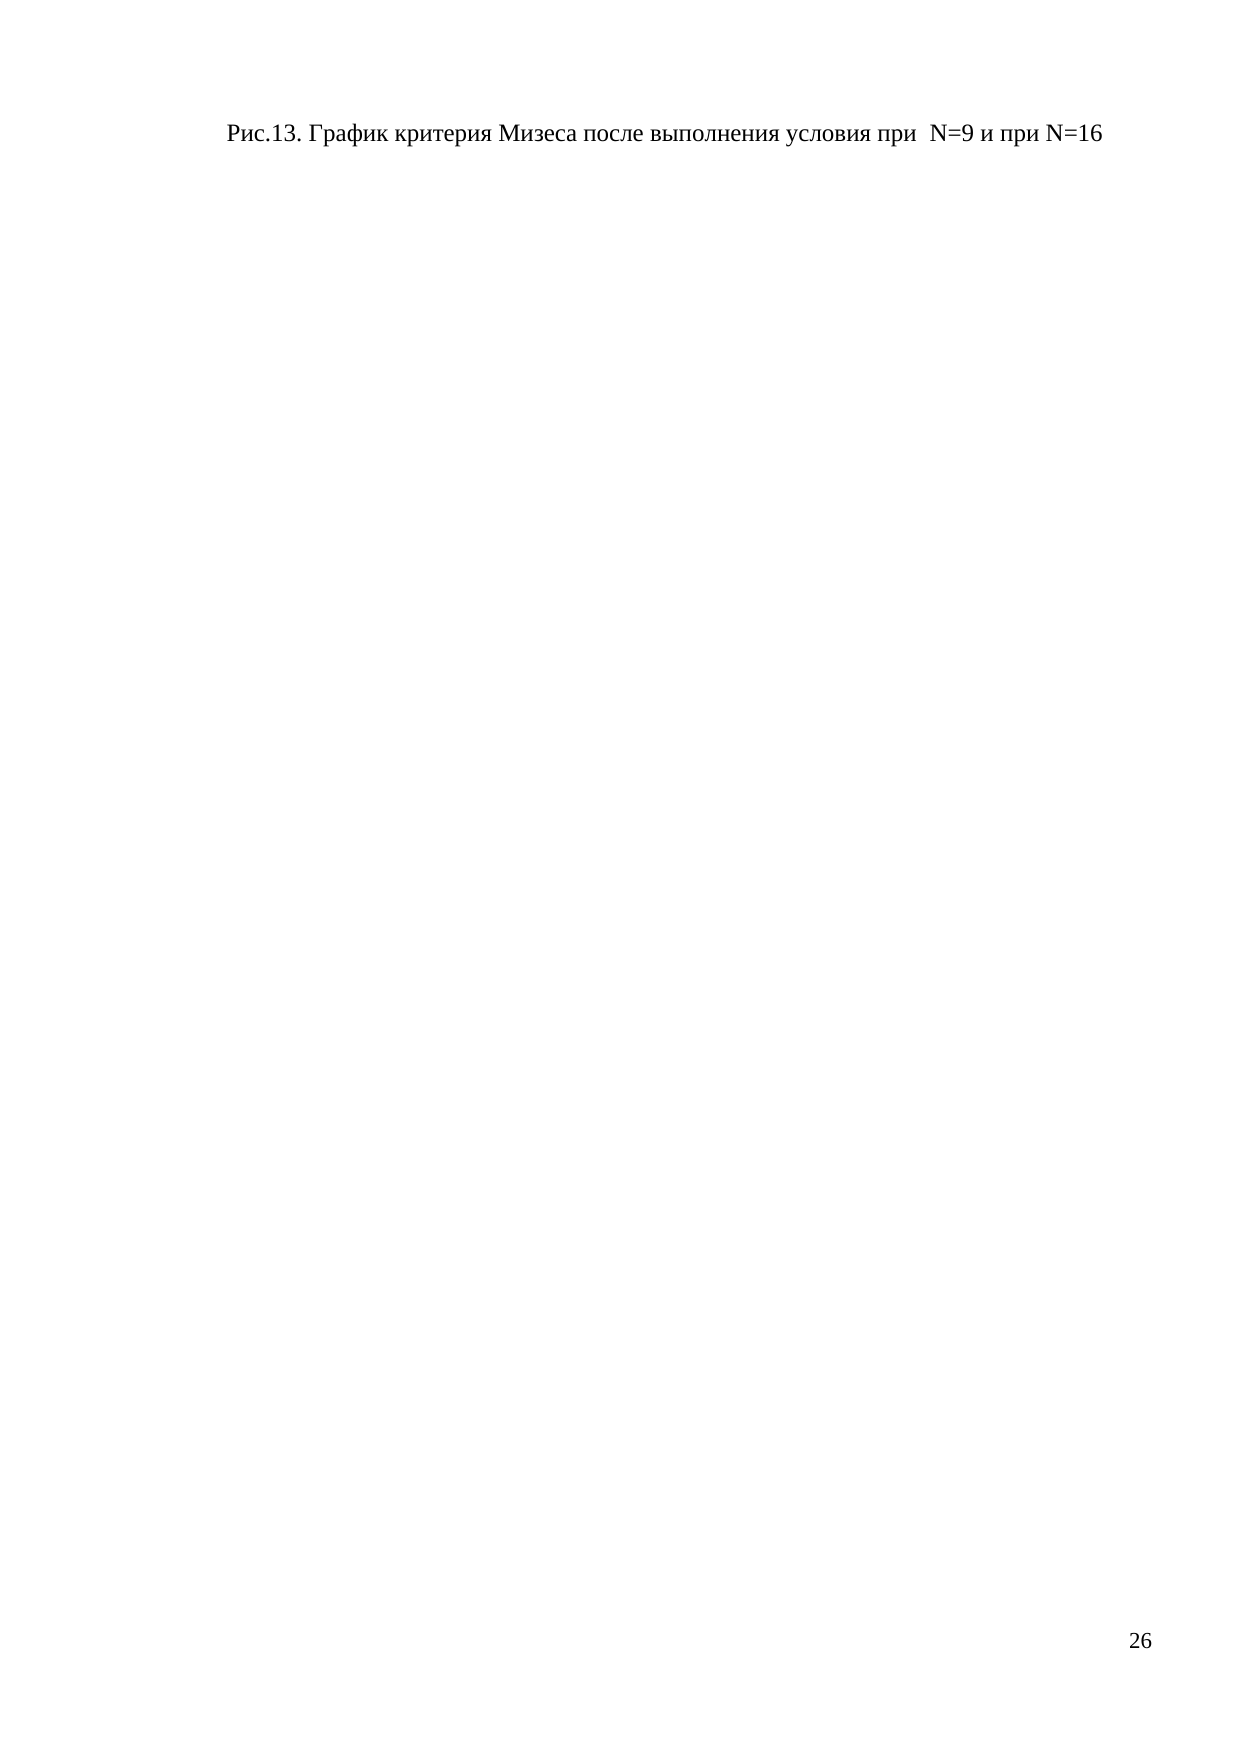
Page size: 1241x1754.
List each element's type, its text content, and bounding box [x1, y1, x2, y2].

text Рис.13. График критерия Мизеса после выполнения условия при N=9 и при N=16 [177, 118, 1152, 147]
